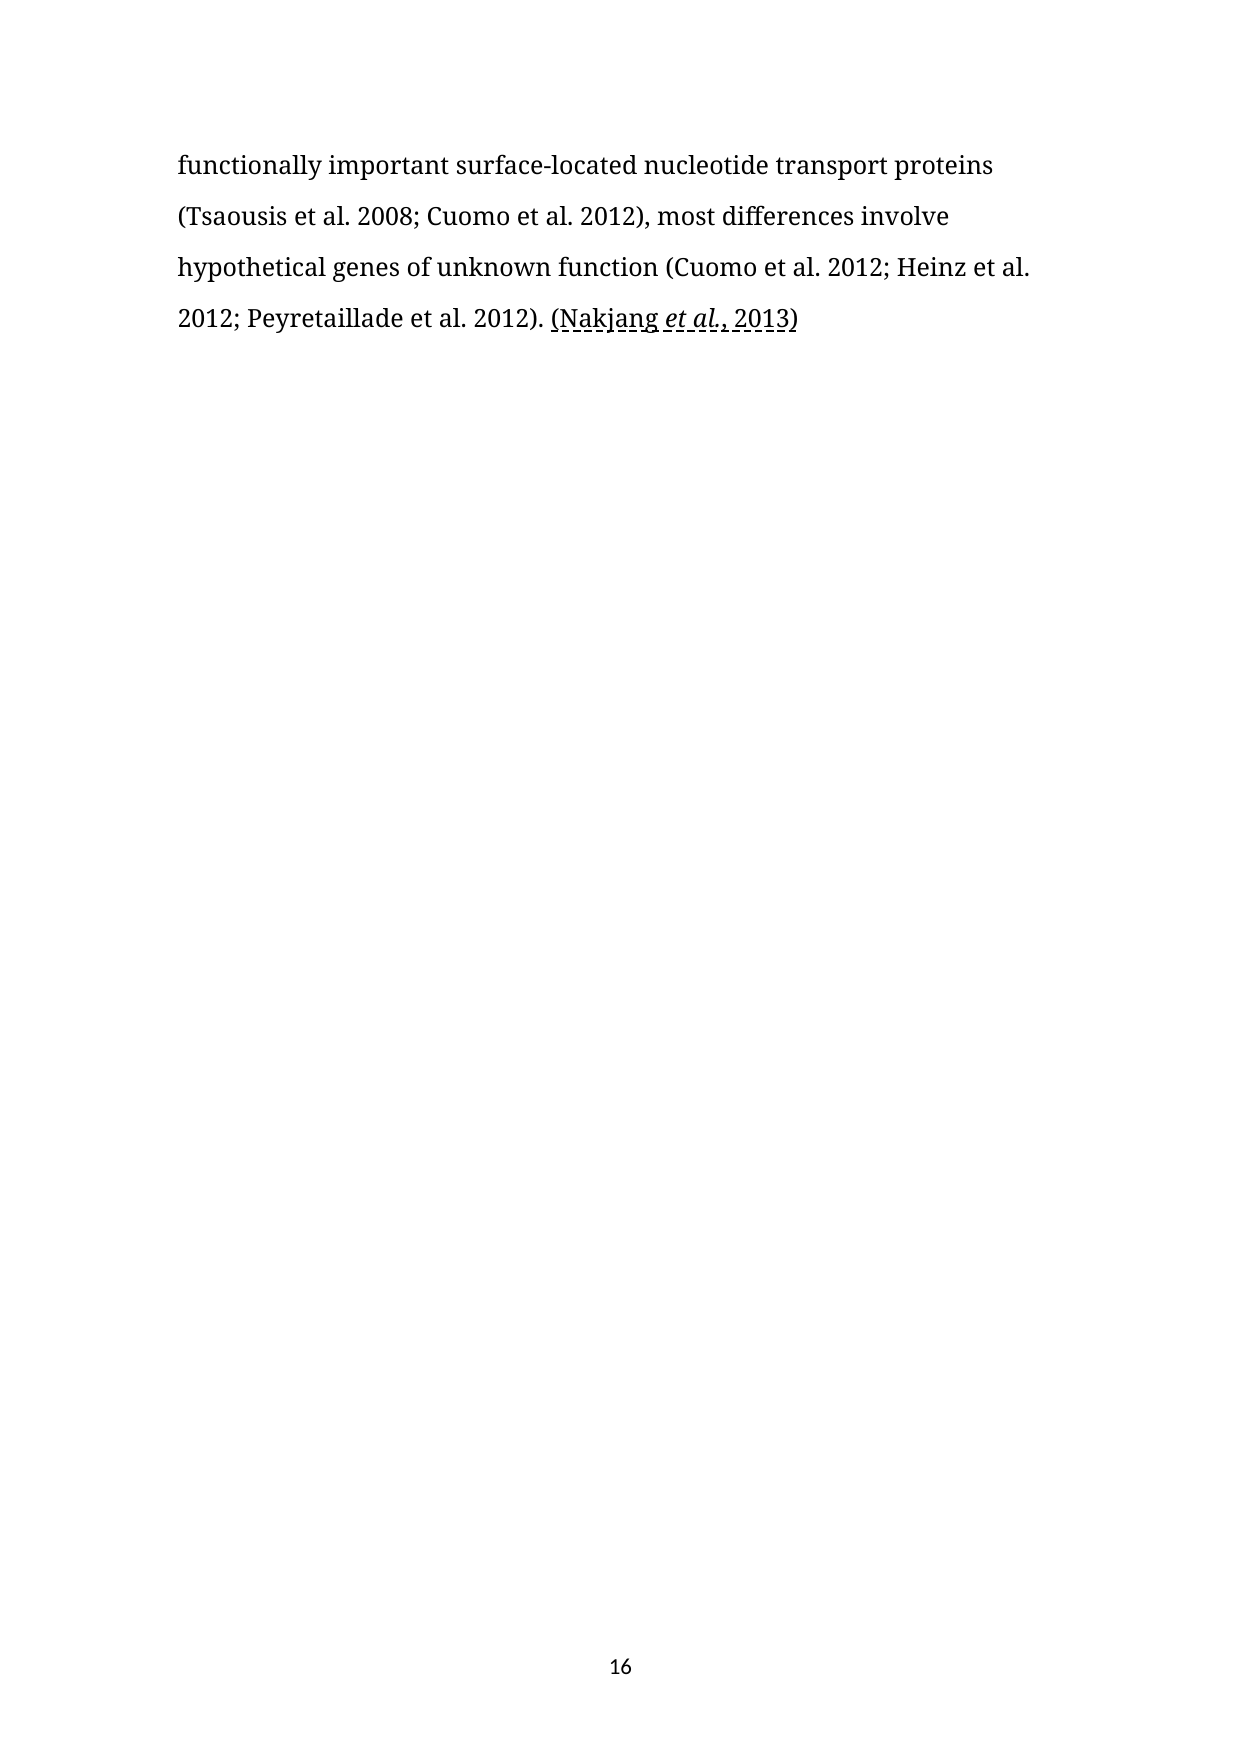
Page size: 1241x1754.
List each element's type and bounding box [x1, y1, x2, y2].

text [177, 148, 1063, 335]
